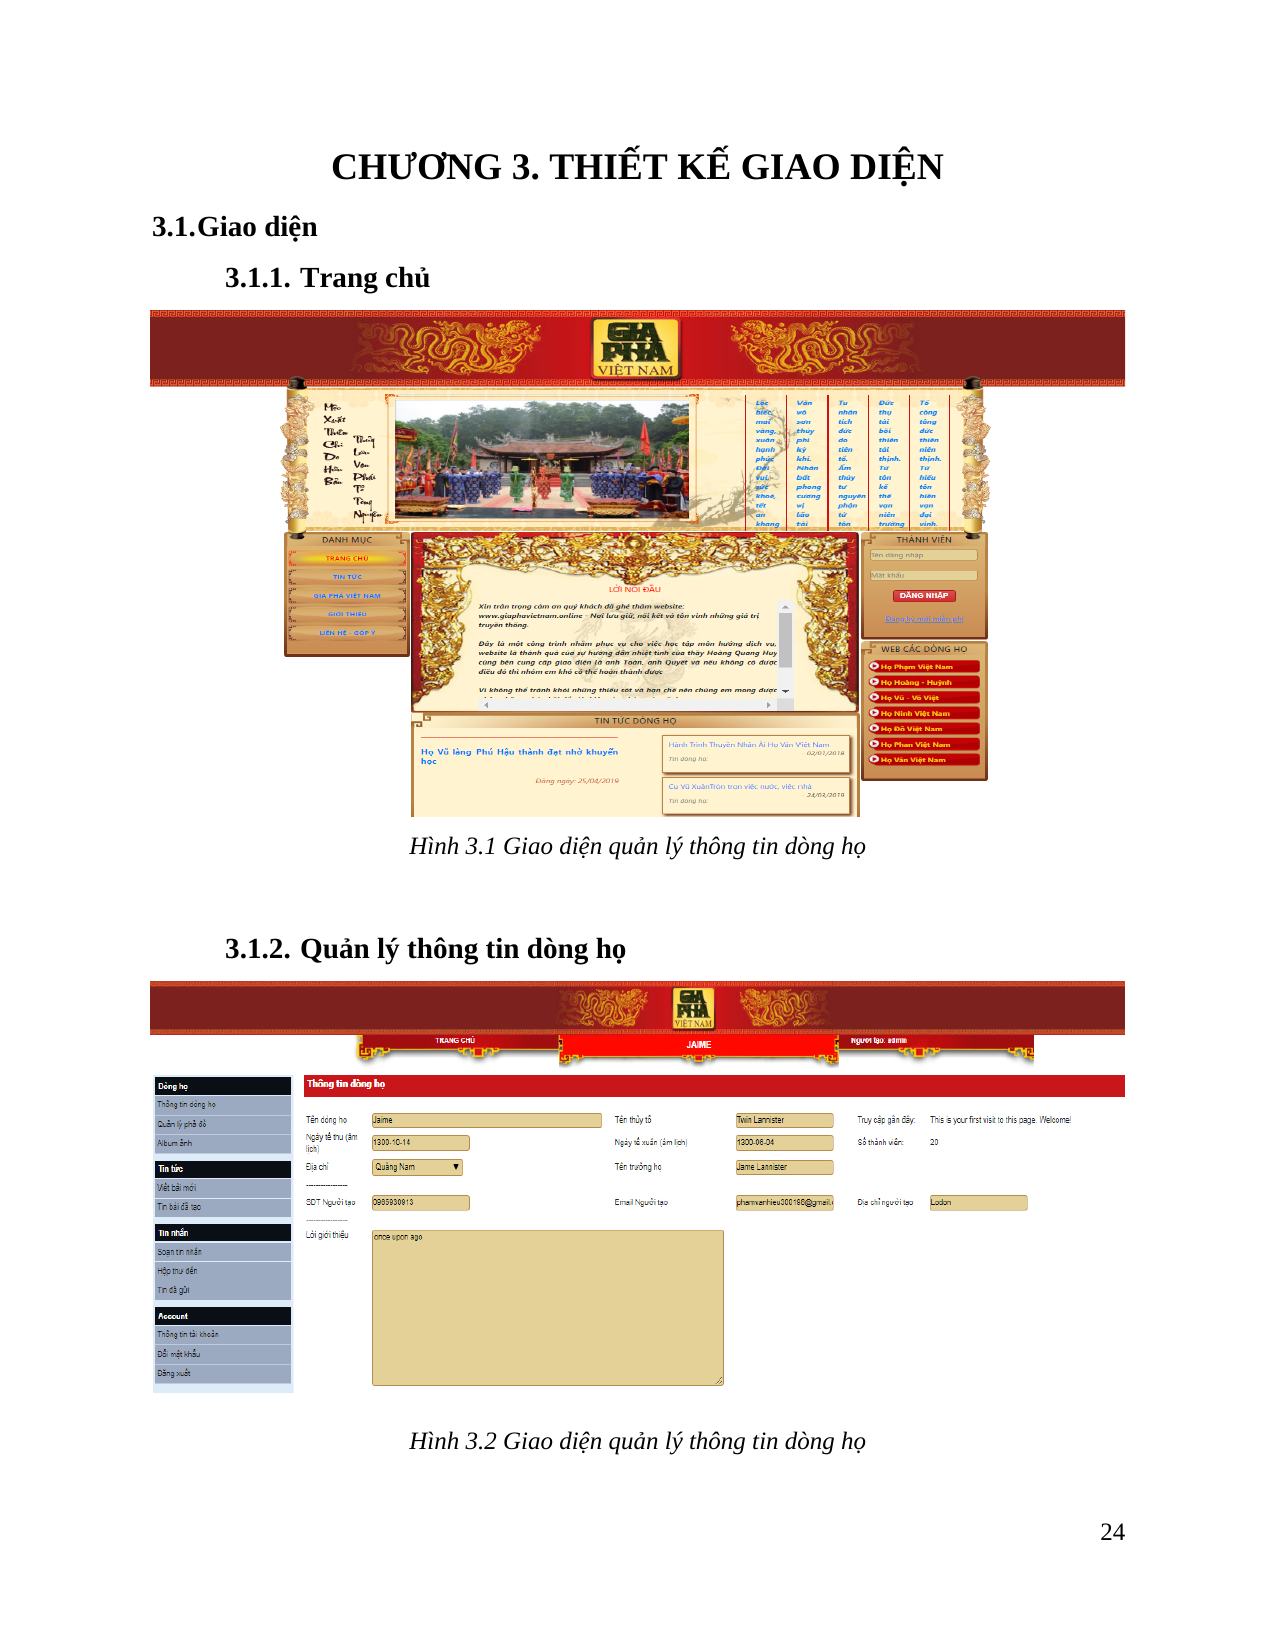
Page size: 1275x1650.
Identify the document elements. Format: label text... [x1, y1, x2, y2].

list Trang chủ [225, 260, 1125, 293]
list Quản lý thông tin dòng họ [225, 931, 1125, 965]
list Hình 3.1 Giao diện quản lý thông tin dòng họ [150, 831, 1125, 859]
picture [150, 310, 1125, 817]
list Giao diện [152, 209, 1125, 243]
subtitle CHƯƠNG 3. THIẾT KẾ GIAO DIỆN [150, 145, 1125, 188]
list Hình 3.2 Giao diện quản lý thông tin dòng họ [150, 1426, 1125, 1454]
picture [150, 981, 1125, 1412]
